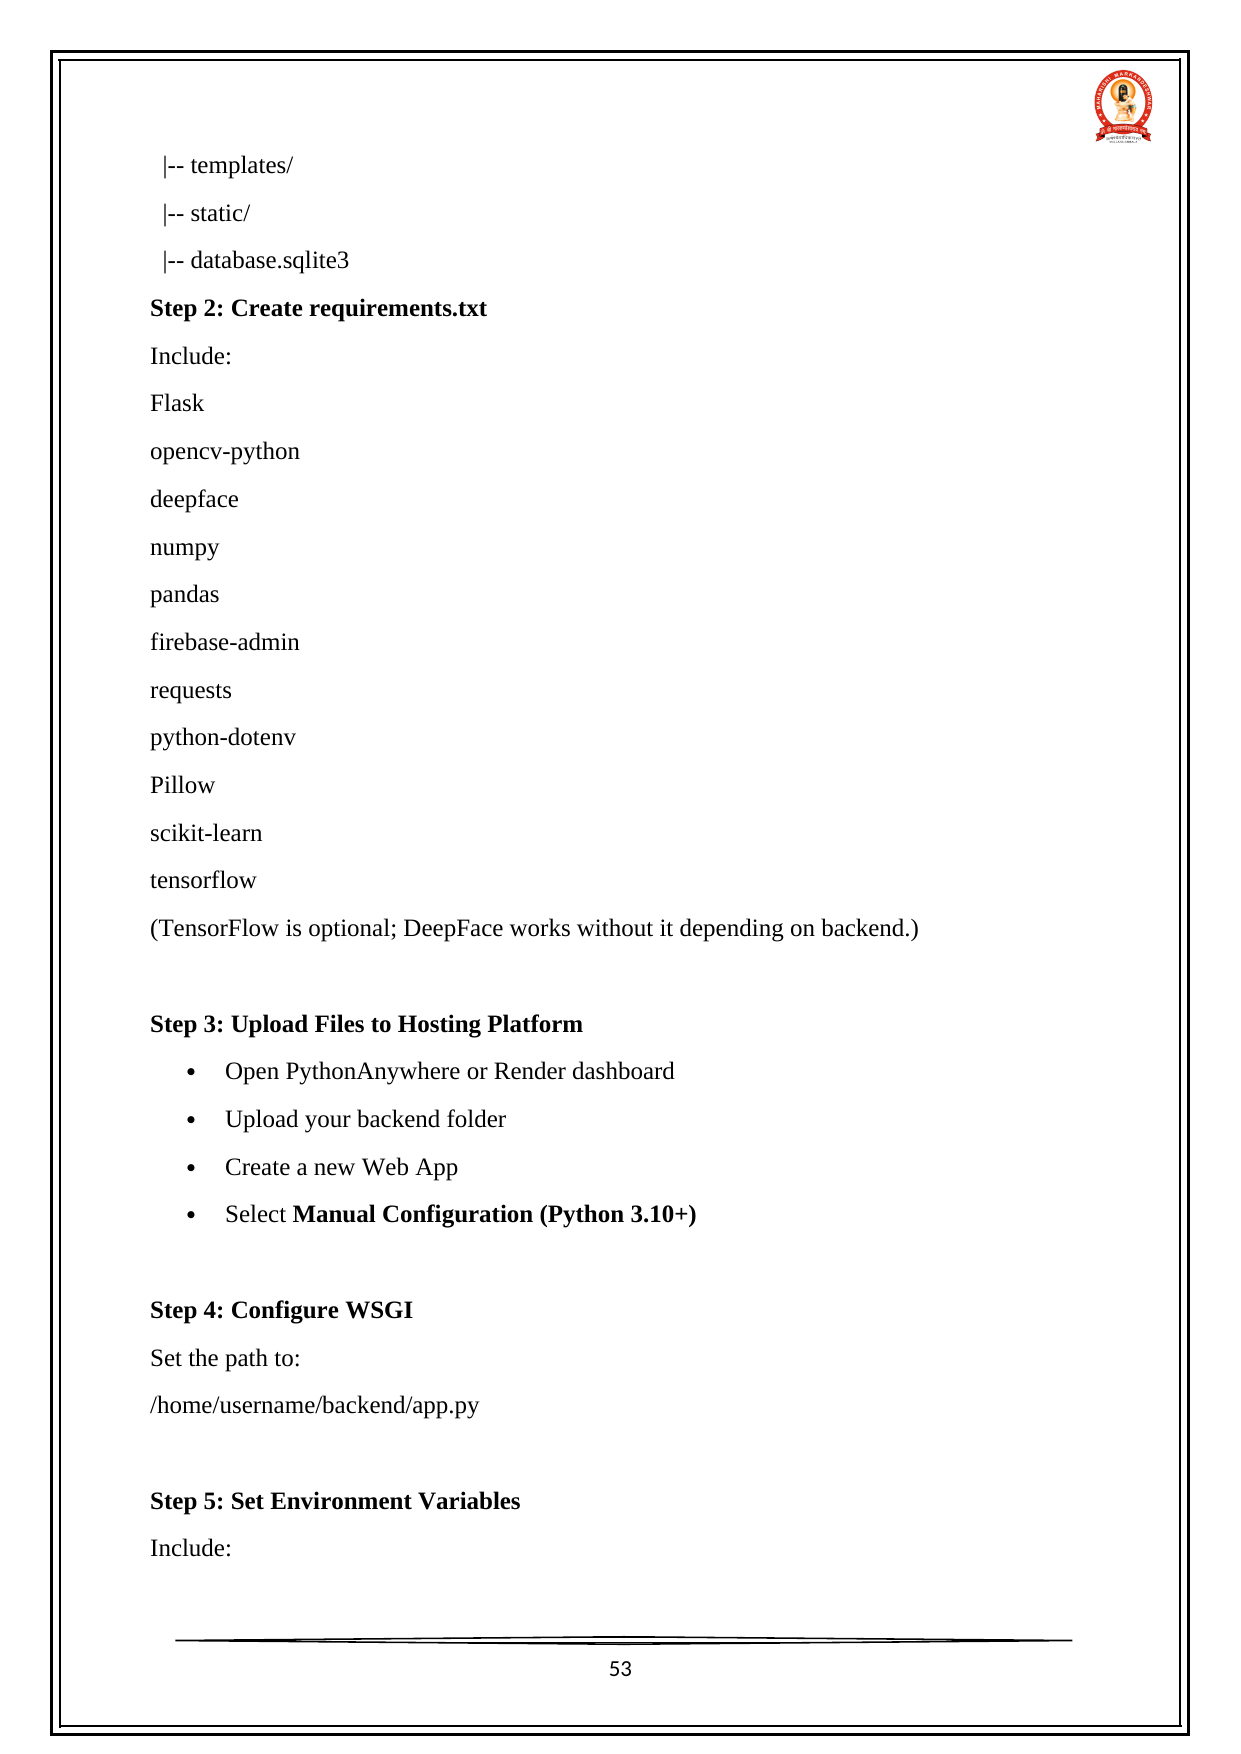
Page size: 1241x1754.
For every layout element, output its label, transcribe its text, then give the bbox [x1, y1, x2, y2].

text deepface [150, 484, 1090, 513]
list Create a new Web App [187, 1152, 1090, 1181]
text /home/username/backend/app.py [150, 1390, 1090, 1419]
picture [1090, 68, 1155, 146]
text Flask [150, 388, 1090, 417]
text Step 4: Configure WSGI [150, 1295, 1090, 1324]
text Pillow [150, 770, 1090, 799]
text Step 3: Upload Files to Hosting Platform [150, 1009, 1090, 1037]
text Step 5: Set Environment Variables [150, 1486, 1090, 1514]
text tensorflow [150, 866, 1090, 894]
list Upload your backend folder [187, 1104, 1090, 1133]
text requests [150, 675, 1090, 703]
list Select Manual Configuration (Python 3.10+) [187, 1199, 1090, 1228]
text pandas [150, 579, 1090, 608]
text firebase-admin [150, 627, 1090, 656]
text scikit-learn [150, 818, 1090, 847]
text Include: [150, 341, 1090, 369]
text (TensorFlow is optional; DeepFace works without it depending on backend.) [150, 913, 1090, 942]
text opencv-python [150, 436, 1090, 465]
text numpy [150, 532, 1090, 560]
text python-dotenv [150, 722, 1090, 751]
list Open PythonAnywhere or Render dashboard [187, 1056, 1090, 1085]
text Set the path to: [150, 1343, 1090, 1371]
text Step 2: Create requirements.txt [150, 293, 1090, 322]
text |-- templates/ [150, 150, 1090, 179]
text |-- database.sqlite3 [150, 245, 1090, 274]
text |-- static/ [150, 198, 1090, 226]
text Include: [150, 1533, 1090, 1562]
